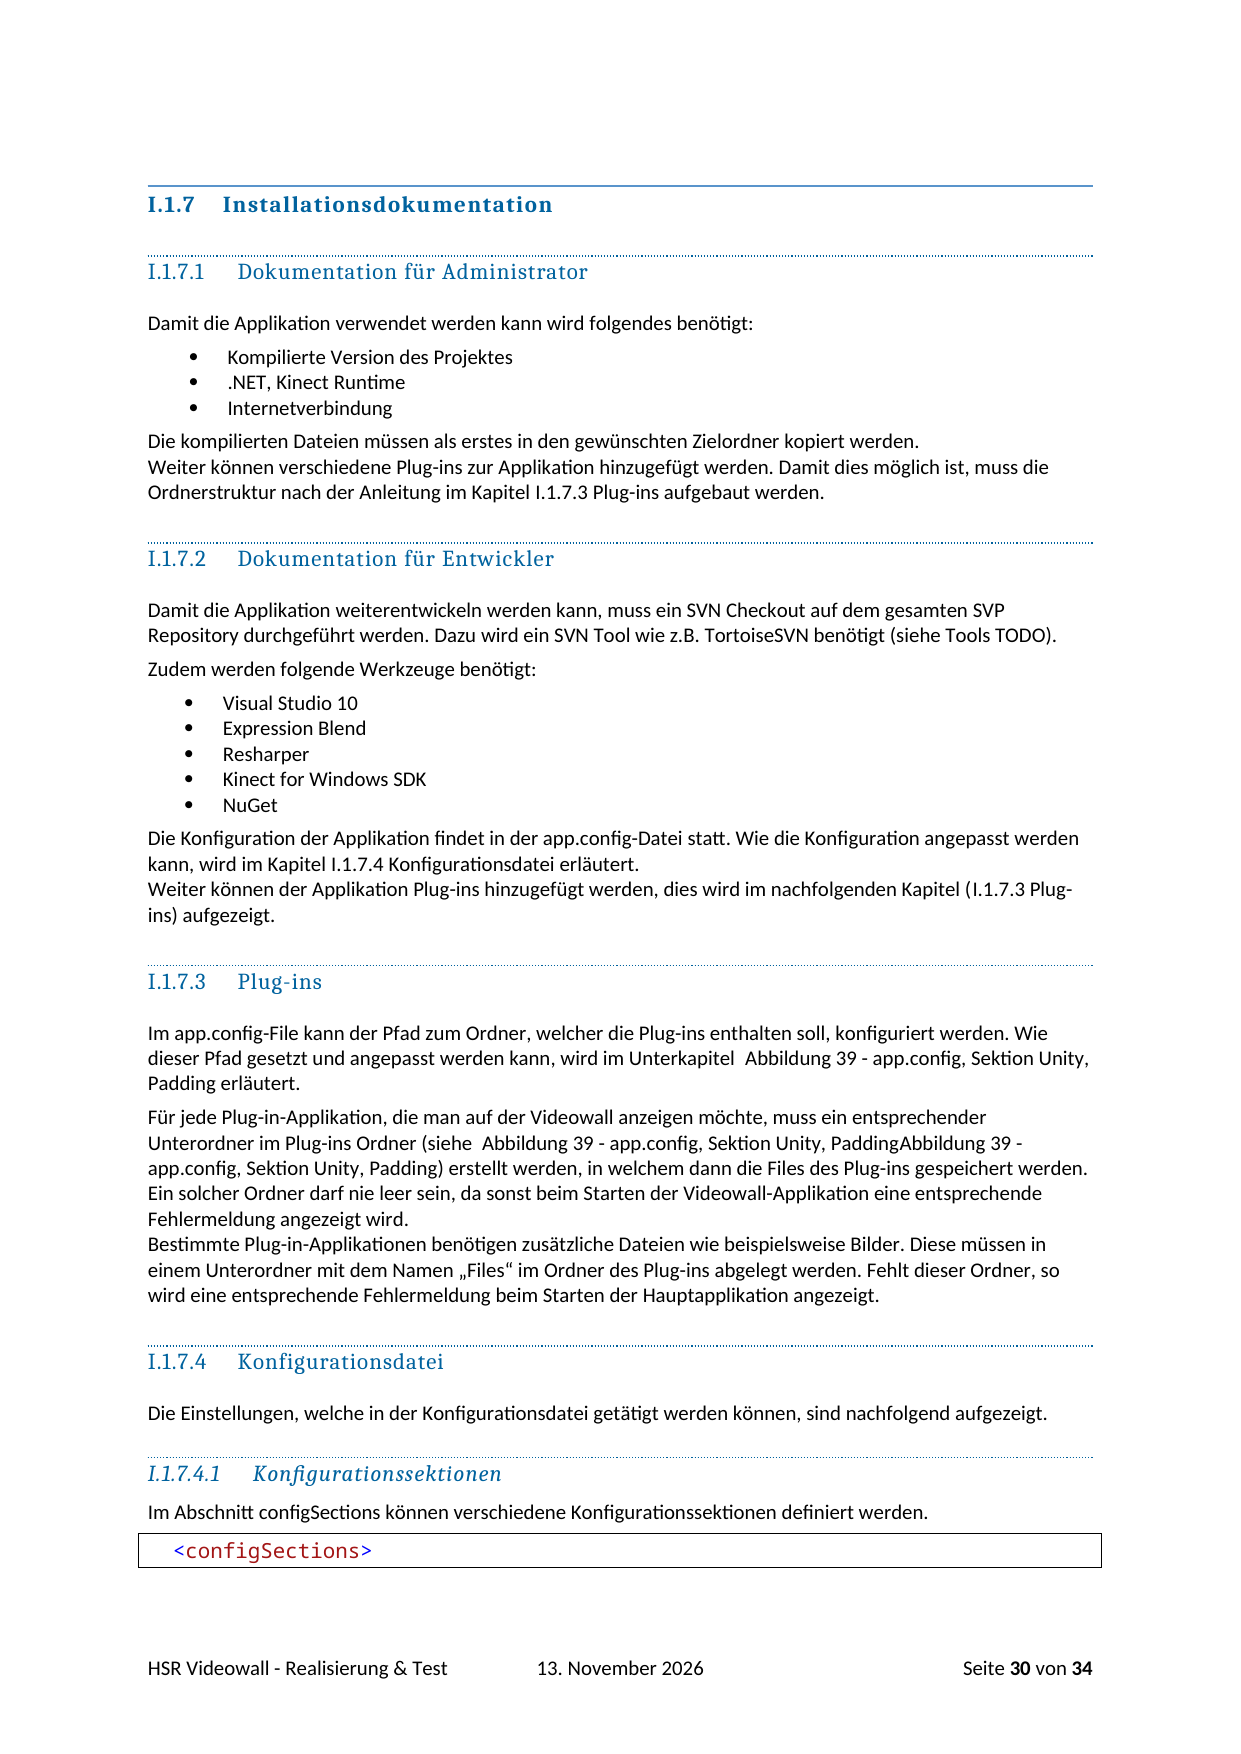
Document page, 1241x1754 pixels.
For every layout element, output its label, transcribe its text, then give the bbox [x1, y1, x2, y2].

subtitle Dokumentation für Administrator [148, 255, 1093, 285]
text Damit die Applikation weiterentwickeln werden kann, muss ein SVN Checkout auf dem gesamten SVP Repository durchgeführt werden. Dazu wird ein SVN Tool wie z.B. TortoiseSVN benötigt (siehe Tools TODO). [148, 597, 1093, 648]
text Die kompilierten Dateien müssen als erstes in den gewünschten Zielordner kopiert werden. Weiter können verschiedene Plug-ins zur Applikation hinzugefügt werden. Damit dies möglich ist, muss die Ordnerstruktur nach der Anleitung im Kapitel I.1.6.3 Plug-ins aufgebaut werden. [148, 428, 1093, 505]
list Internetverbindung [190, 395, 1093, 420]
text Im app.config-File kann der Pfad zum Ordner, welcher die Plug-ins enthalten soll, konfiguriert werden. Wie dieser Pfad gesetzt und angepasst werden kann, wird im Unterkapitel I.1.6.4.6 Pfad zu den Plug-ins erläutert. [148, 1020, 1093, 1096]
subtitle Plug-ins [148, 965, 1093, 995]
text Die Konfiguration der Applikation findet in der app.config-Datei statt. Wie die Konfiguration angepasst werden kann, wird im Kapitel I.1.5.4 Konfigurationsdatei erläutert. Weiter können der Applikation Plug-ins hinzugefügt werden, dies wird im nachfolgenden Kapitel (I.1.6.3 Plug-ins) aufgezeigt. [148, 826, 1093, 927]
list Expression Blend [185, 716, 1093, 741]
text Im Abschnitt configSections können verschiedene Konfigurationssektionen definiert werden. [148, 1499, 1093, 1525]
text Für jede Plug-in-Applikation, die man auf der Videowall anzeigen möchte, muss ein entsprechender Unterordner im Plug-ins Ordner (siehe I.1.6.4.6 Pfad zu den Plug-ins) erstellt werden, in welchem dann die Files des Plug-ins gespeichert werden. Ein solcher Ordner darf nie leer sein, da sonst beim Starten der Videowall-Applikation eine entsprechende Fehlermeldung angezeigt wird. Bestimmte Plug-in-Applikationen benötigen zusätzliche Dateien wie beispielsweise Bilder. Diese müssen in einem Unterordner mit dem Namen „Files“ im Ordner des Plug-ins abgelegt werden. Fehlt dieser Ordner, so wird eine entsprechende Fehlermeldung beim Starten der Hauptapplikation angezeigt. [148, 1104, 1093, 1308]
list Resharper [185, 741, 1093, 766]
subtitle Konfigurationsdatei [148, 1345, 1093, 1375]
text Zudem werden folgende Werkzeuge benötigt: [148, 656, 1093, 682]
list Kinect for Windows SDK [185, 766, 1093, 792]
list NuGet [185, 792, 1093, 817]
subtitle Installationsdokumentation [148, 187, 1093, 218]
list Visual Studio 10 [185, 690, 1093, 716]
text <configSections> [139, 1534, 1101, 1567]
list Kompilierte Version des Projektes [190, 344, 1093, 369]
subtitle Konfigurationssektionen [148, 1457, 1093, 1487]
text Damit die Applikation verwendet werden kann wird folgendes benötigt: [148, 310, 1093, 336]
list .NET, Kinect Runtime [190, 369, 1093, 395]
subtitle Dokumentation für Entwickler [148, 542, 1093, 572]
text Die Einstellungen, welche in der Konfigurationsdatei getätigt werden können, sind nachfolgend aufgezeigt. [148, 1400, 1093, 1426]
